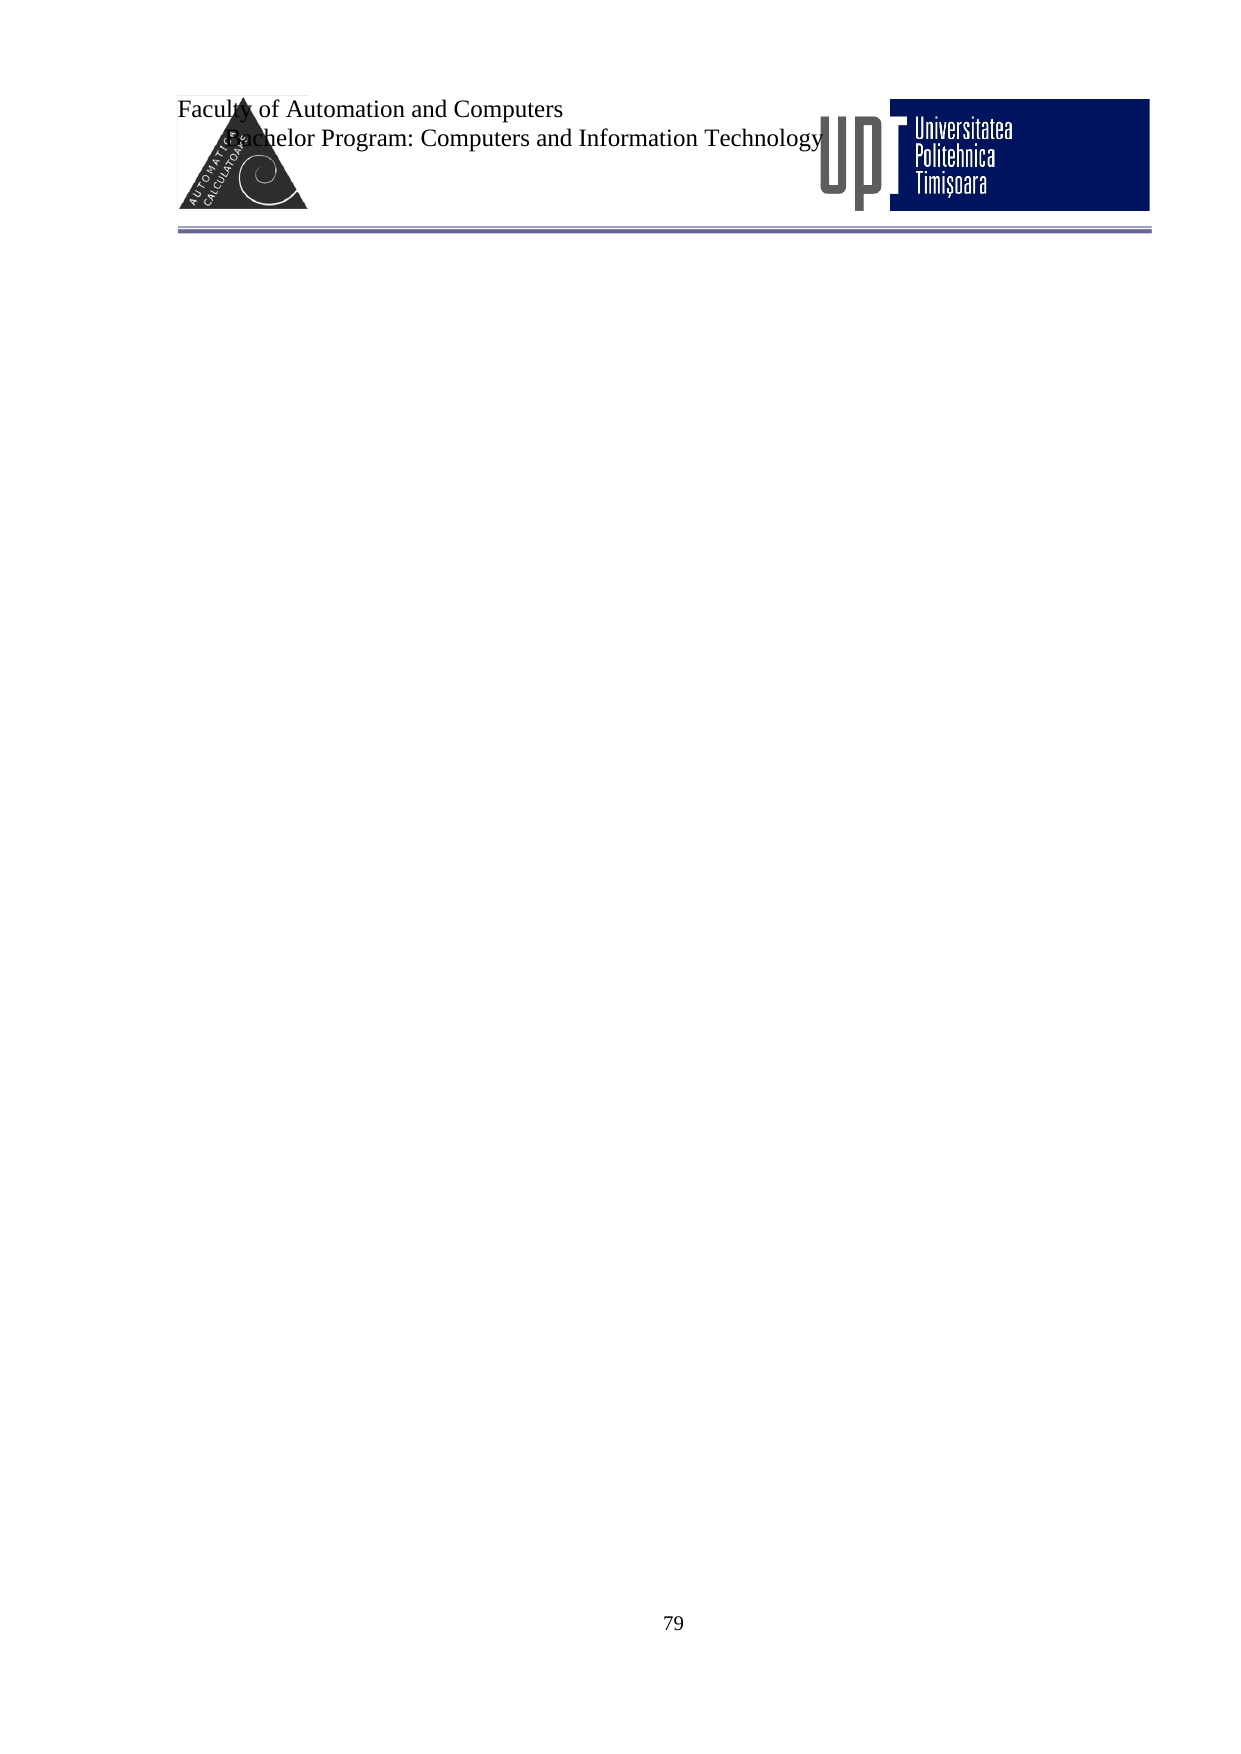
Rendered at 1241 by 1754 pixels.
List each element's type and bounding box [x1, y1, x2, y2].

picture [177, 225, 1153, 234]
picture [177, 95, 309, 211]
picture [820, 99, 1150, 211]
